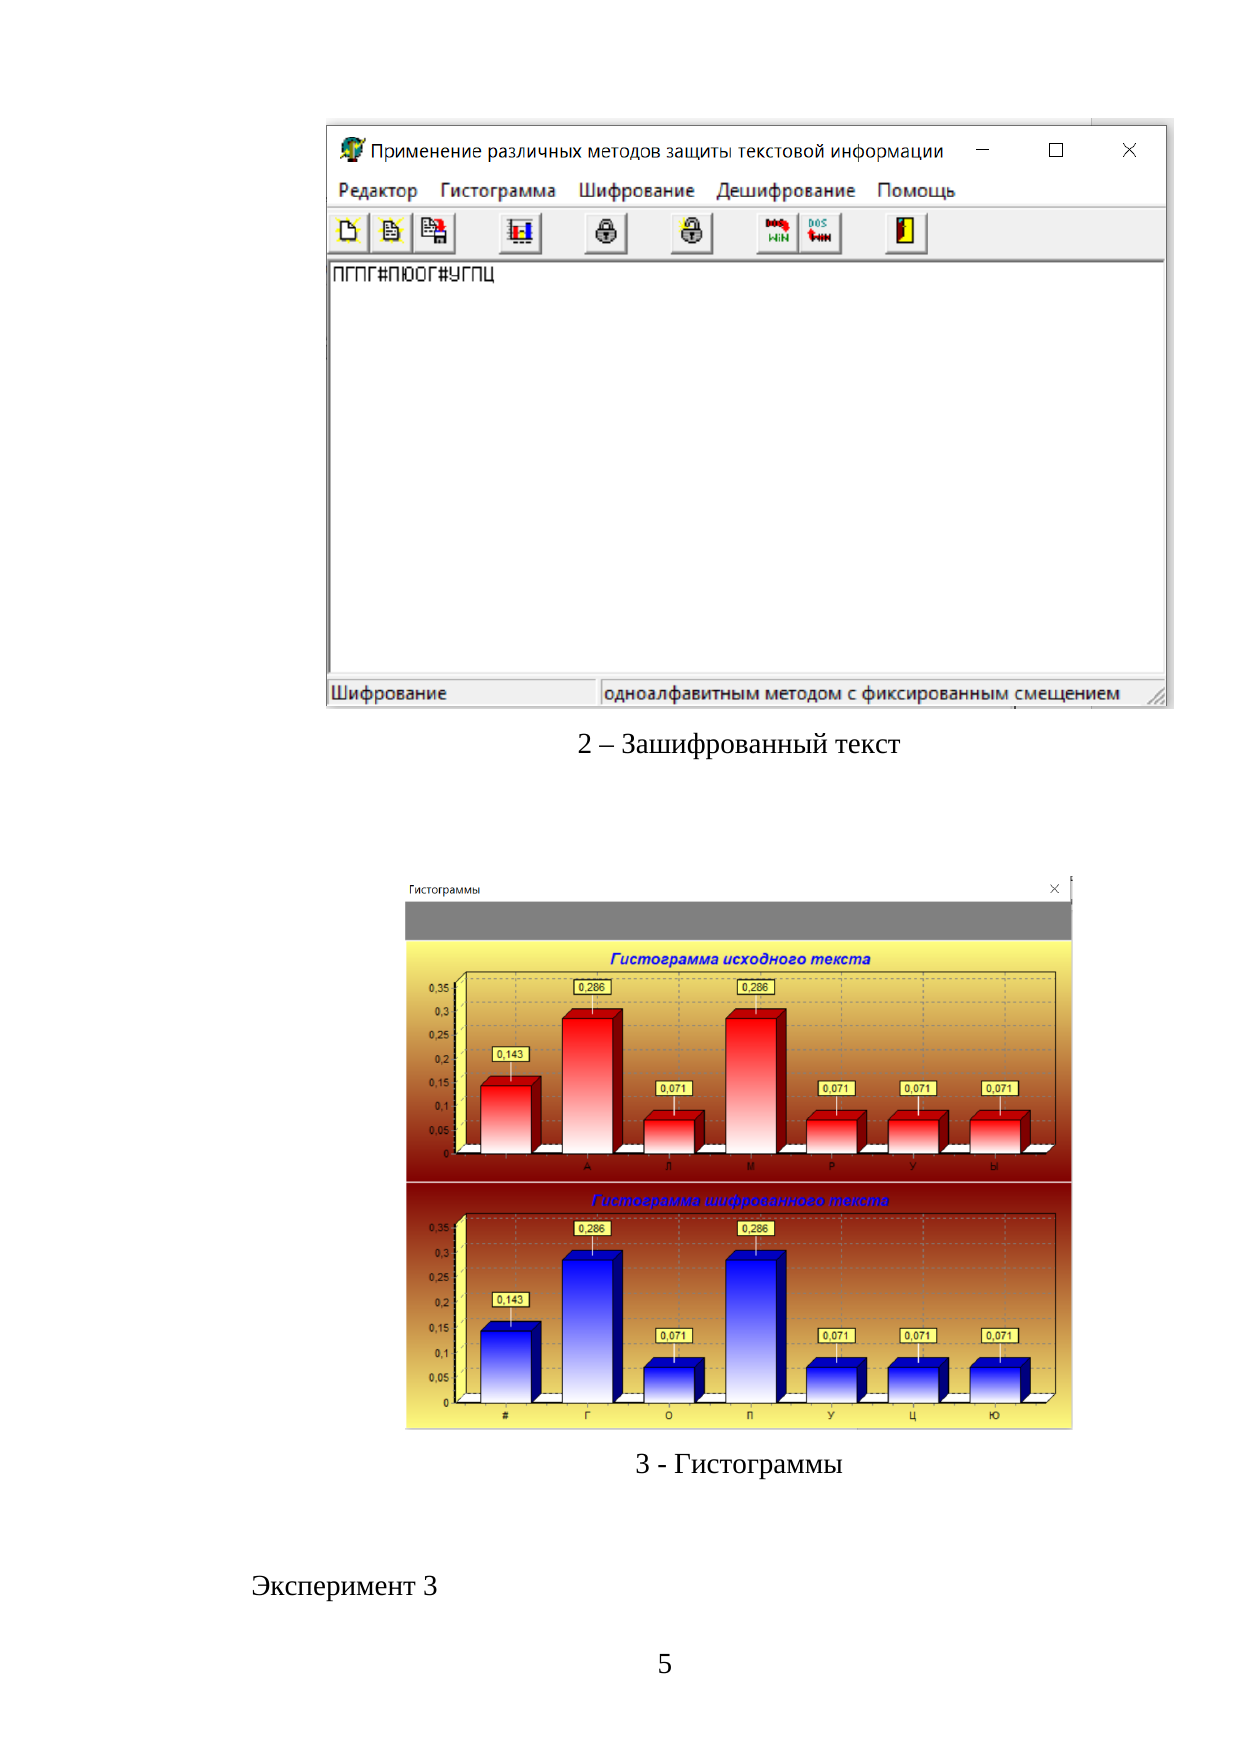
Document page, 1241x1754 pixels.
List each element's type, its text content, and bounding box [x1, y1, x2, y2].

list 2 – Зашифрованный текст [326, 726, 1152, 759]
picture [326, 118, 1174, 709]
picture [405, 876, 1073, 1430]
list 3 - Гистограммы [326, 1447, 1152, 1480]
text Эксперимент 3 [177, 1568, 1152, 1602]
